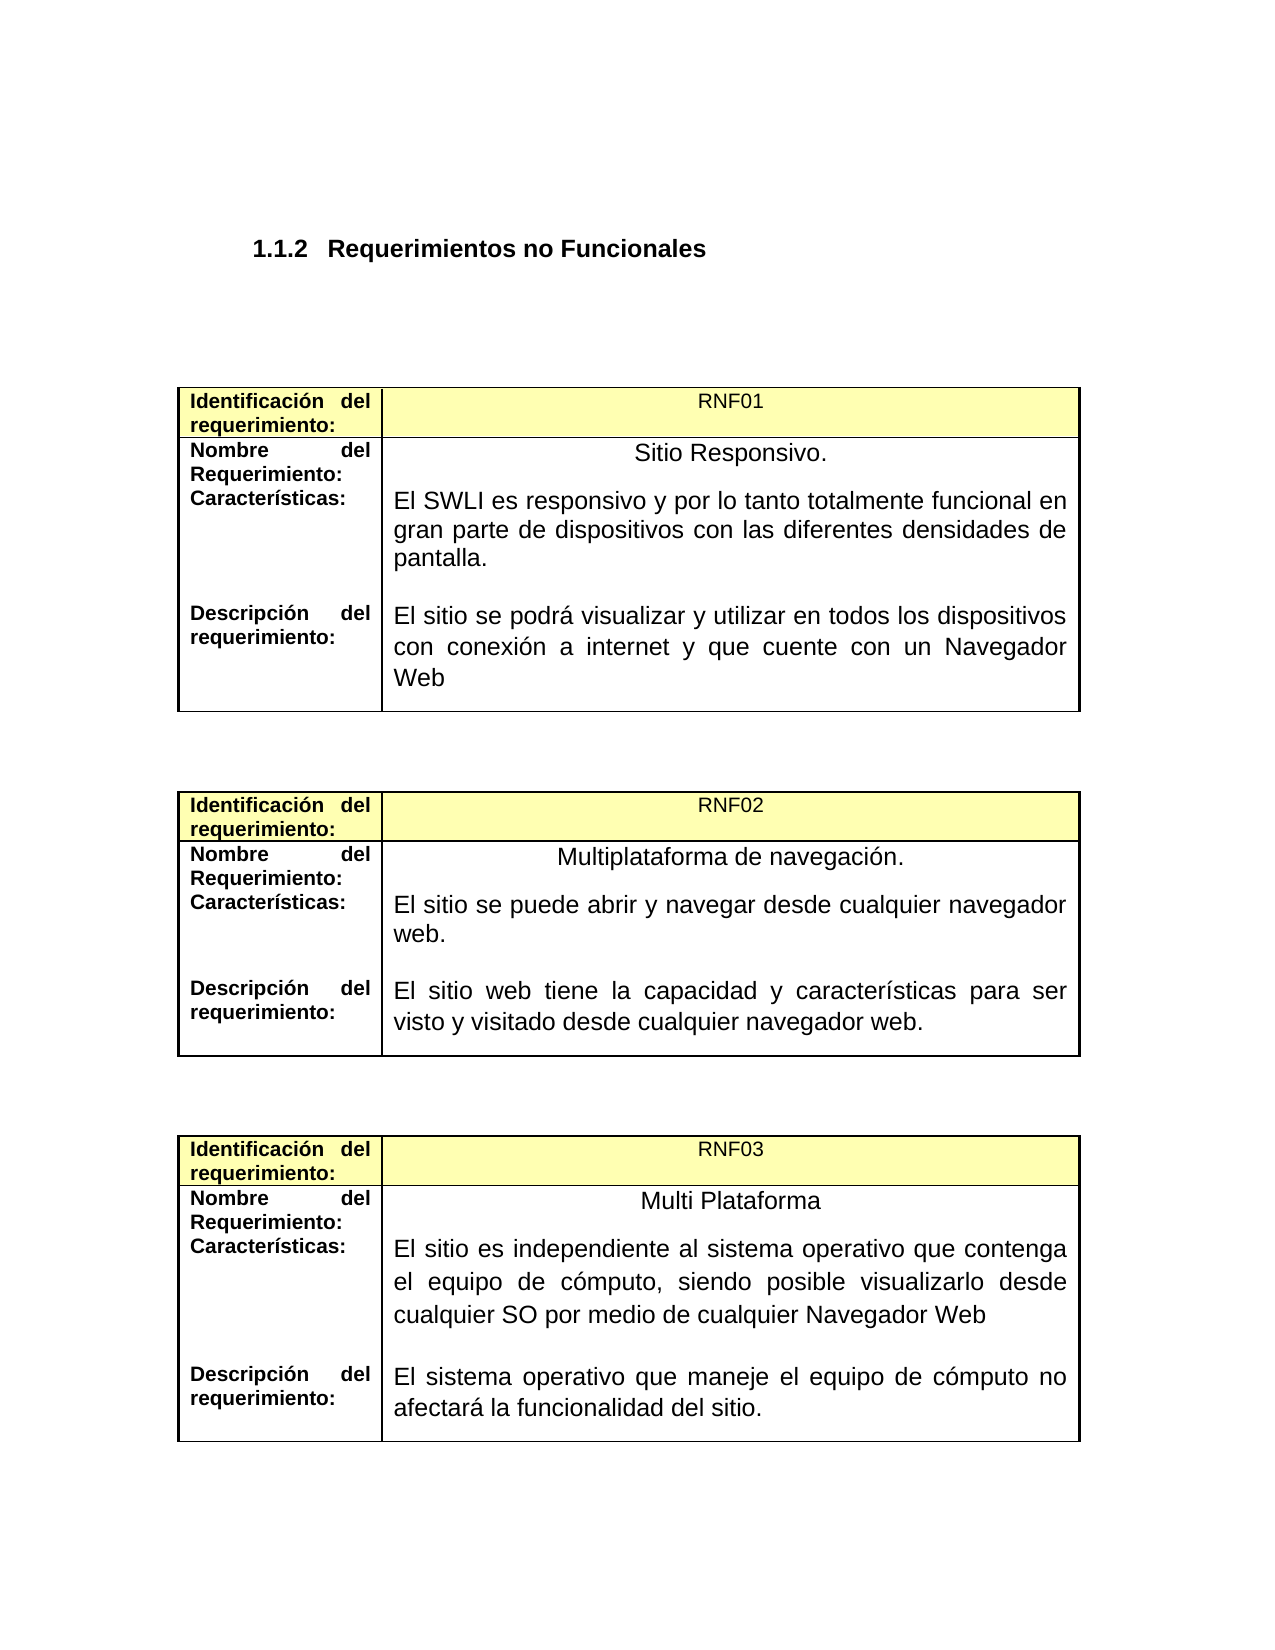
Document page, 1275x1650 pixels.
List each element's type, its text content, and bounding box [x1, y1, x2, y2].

table_header Identificación del requerimiento: [180, 388, 382, 436]
table_cell Sitio Responsivo. [383, 438, 1078, 486]
table_cell Multiplataforma de navegación. [383, 842, 1078, 890]
table_cell El sistema operativo que maneje el equipo de cómputo no afectará la funcionalidad del sitio. [383, 1362, 1078, 1441]
table_cell El sitio se podrá visualizar y utilizar en todos los dispositivos con conexión a internet y que cuente con un Navegador Web [383, 601, 1078, 711]
table_cell Descripción del requerimiento: [180, 976, 381, 1055]
table_cell Nombre del Requerimiento: [180, 1186, 381, 1234]
table_cell El sitio es independiente al sistema operativo que contenga el equipo de cómputo, siendo posible visualizarlo desde cualquier SO por medio de cualquier Navegador Web [383, 1234, 1078, 1362]
table_header RNF03 [383, 1137, 1078, 1185]
table_cell Descripción del requerimiento: [180, 601, 381, 711]
table_header Identificación del requerimiento: [180, 1137, 381, 1185]
table_header Identificación del requerimiento: [180, 793, 381, 840]
table_cell El sitio web tiene la capacidad y características para ser visto y visitado desde cualquier navegador web. [383, 976, 1078, 1055]
table_cell Nombre del Requerimiento: [180, 842, 381, 890]
list Requerimientos no Funcionales [252, 234, 1098, 263]
table_header RNF02 [383, 793, 1078, 840]
table_header RNF01 [383, 388, 1078, 436]
table_cell Nombre del Requerimiento: [180, 438, 381, 486]
table_cell El sitio se puede abrir y navegar desde cualquier navegador web. [383, 890, 1078, 976]
table_cell El SWLI es responsivo y por lo tanto totalmente funcional en gran parte de dispositivos con las diferentes densidades de pantalla. [383, 486, 1078, 601]
table_cell Características: [180, 890, 381, 976]
table_cell Características: [180, 1234, 381, 1362]
table_cell Características: [180, 486, 381, 601]
table_cell Multi Plataforma [383, 1186, 1078, 1234]
table_cell Descripción del requerimiento: [180, 1362, 381, 1441]
